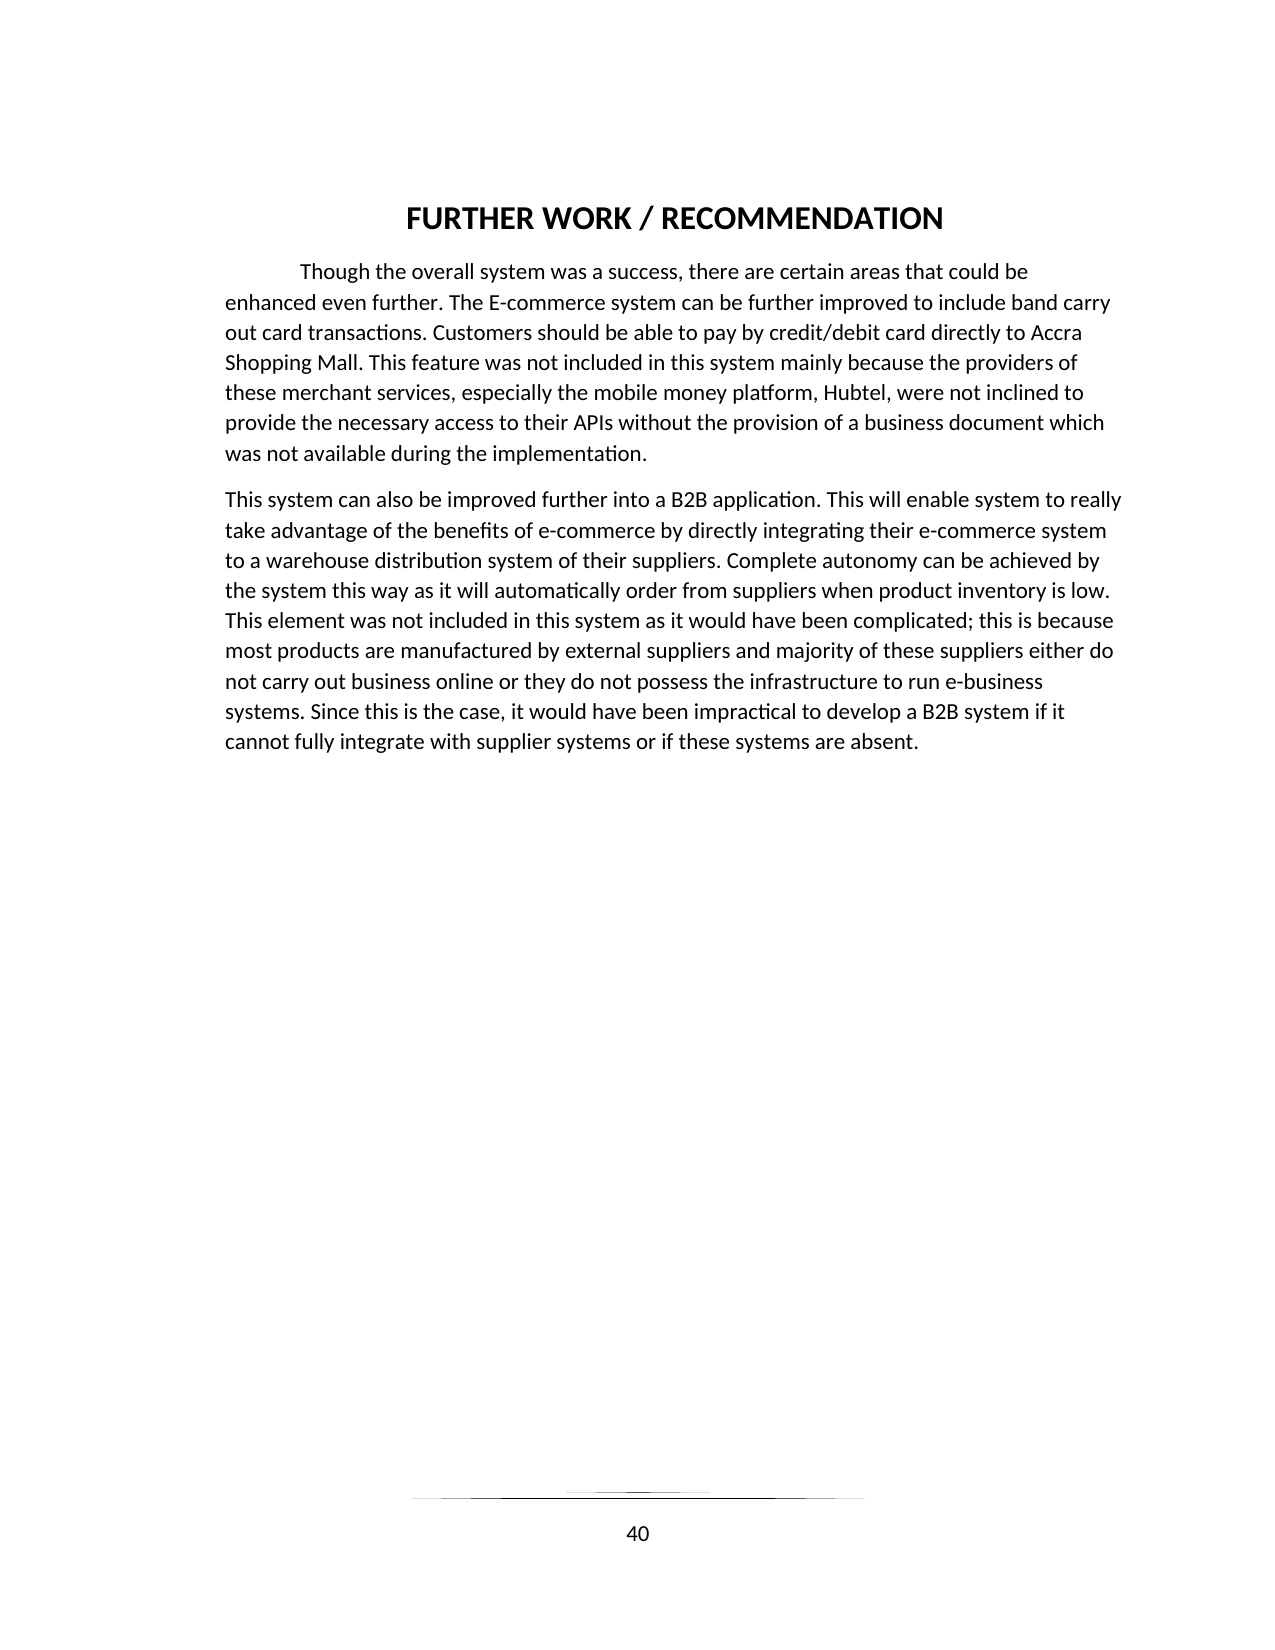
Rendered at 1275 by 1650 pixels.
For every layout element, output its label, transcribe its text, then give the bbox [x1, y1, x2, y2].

text Though the overall system was a success, there are certain areas that could be enhanced even further. The E-commerce system can be further improved to include band carry out card transactions. Customers should be able to pay by credit/debit card directly to Accra Shopping Mall. This feature was not included in this system mainly because the providers of these merchant services, especially the mobile money platform, Hubtel, were not inclined to provide the necessary access to their APIs without the provision of a business document which was not available during the implementation. [225, 257, 1125, 467]
text This system can also be improved further into a B2B application. This will enable system to really take advantage of the benefits of e-commerce by directly integrating their e-commerce system to a warehouse distribution system of their suppliers. Complete autonomy can be achieved by the system this way as it will automatically order from suppliers when product inventory is low. This element was not included in this system as it would have been complicated; this is because most products are manufactured by external suppliers and majority of these suppliers either do not carry out business online or they do not possess the infrastructure to run e-business systems. Since this is the case, it would have been impractical to develop a B2B system if it cannot fully integrate with supplier systems or if these systems are absent. [225, 486, 1125, 755]
text FURTHER WORK / RECOMMENDATION [225, 197, 1125, 238]
